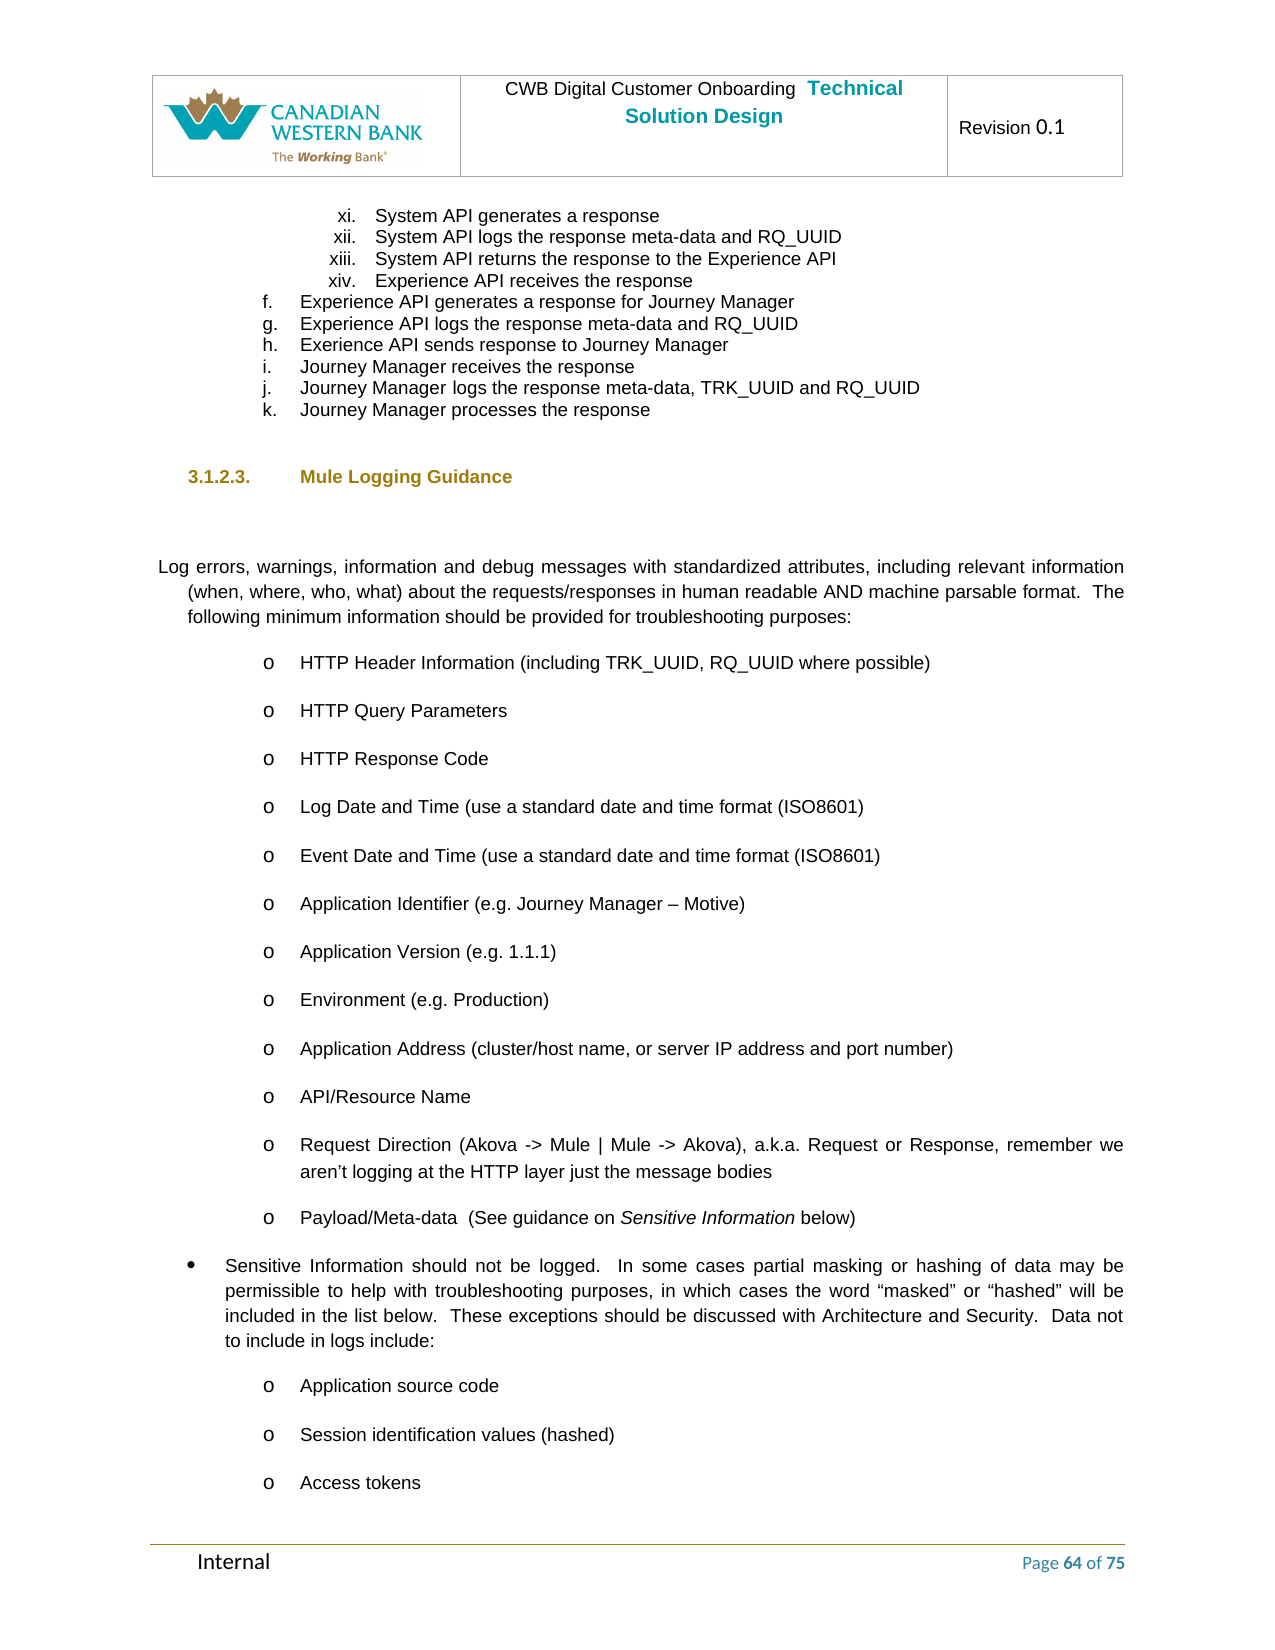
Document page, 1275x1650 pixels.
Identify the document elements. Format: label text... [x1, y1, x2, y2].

list Journey Manager receives the response [262, 356, 1125, 377]
list Payload/Meta-data (See guidance on Sensitive Information below) [262, 1207, 1125, 1230]
list Exerience API sends response to Journey Manager [262, 334, 1125, 356]
list Sensitive Information should not be logged. In some cases partial masking or hashing of data may be permissible to help with troubleshooting purposes, in which cases the word “masked” or “hashed” will be included in the list below. These exceptions should be discussed with Architecture and Security. Data not to include in logs include: [187, 1255, 1125, 1351]
list Application Address (cluster/host name, or server IP address and port number) [262, 1037, 1125, 1061]
list HTTP Query Parameters [262, 700, 1125, 724]
list Event Date and Time (use a standard date and time format (ISO8601) [262, 844, 1125, 868]
list Application Version (e.g. 1.1.1) [262, 941, 1125, 965]
list Application Identifier (e.g. Journey Manager – Motive) [262, 893, 1125, 917]
list HTTP Response Code [262, 748, 1125, 772]
list Journey Manager logs the response meta-data, TRK_UUID and RQ_UUID [262, 377, 1125, 399]
list Request Direction (Akova -> Mule | Mule -> Akova), a.k.a. Request or Response, remember we aren’t logging at the HTTP layer just the message bodies [262, 1134, 1125, 1182]
list System API generates a response [356, 205, 1125, 226]
text Log errors, warnings, information and debug messages with standardized attributes, including relevant information (when, where, who, what) about the requests/responses in human readable AND machine parsable format. The following minimum information should be provided for troubleshooting purposes: [158, 556, 1125, 627]
list Access tokens [262, 1472, 1125, 1496]
list Application source code [262, 1375, 1125, 1399]
list Experience API receives the response [356, 269, 1125, 291]
list System API logs the response meta-data and RQ_UUID [356, 226, 1125, 248]
list Experience API generates a response for Journey Manager [262, 291, 1125, 312]
list System API returns the response to the Experience API [356, 248, 1125, 269]
list Journey Manager processes the response [262, 399, 1125, 420]
list Experience API logs the response meta-data and RQ_UUID [262, 312, 1125, 334]
list Environment (e.g. Production) [262, 989, 1125, 1013]
subtitle Mule Logging Guidance [188, 466, 1125, 487]
list Session identification values (hashed) [262, 1423, 1125, 1447]
picture [163, 88, 423, 164]
list Log Date and Time (use a standard date and time format (ISO8601) [262, 796, 1125, 820]
list HTTP Header Information (including TRK_UUID, RQ_UUID where possible) [262, 652, 1125, 675]
list API/Resource Name [262, 1086, 1125, 1109]
